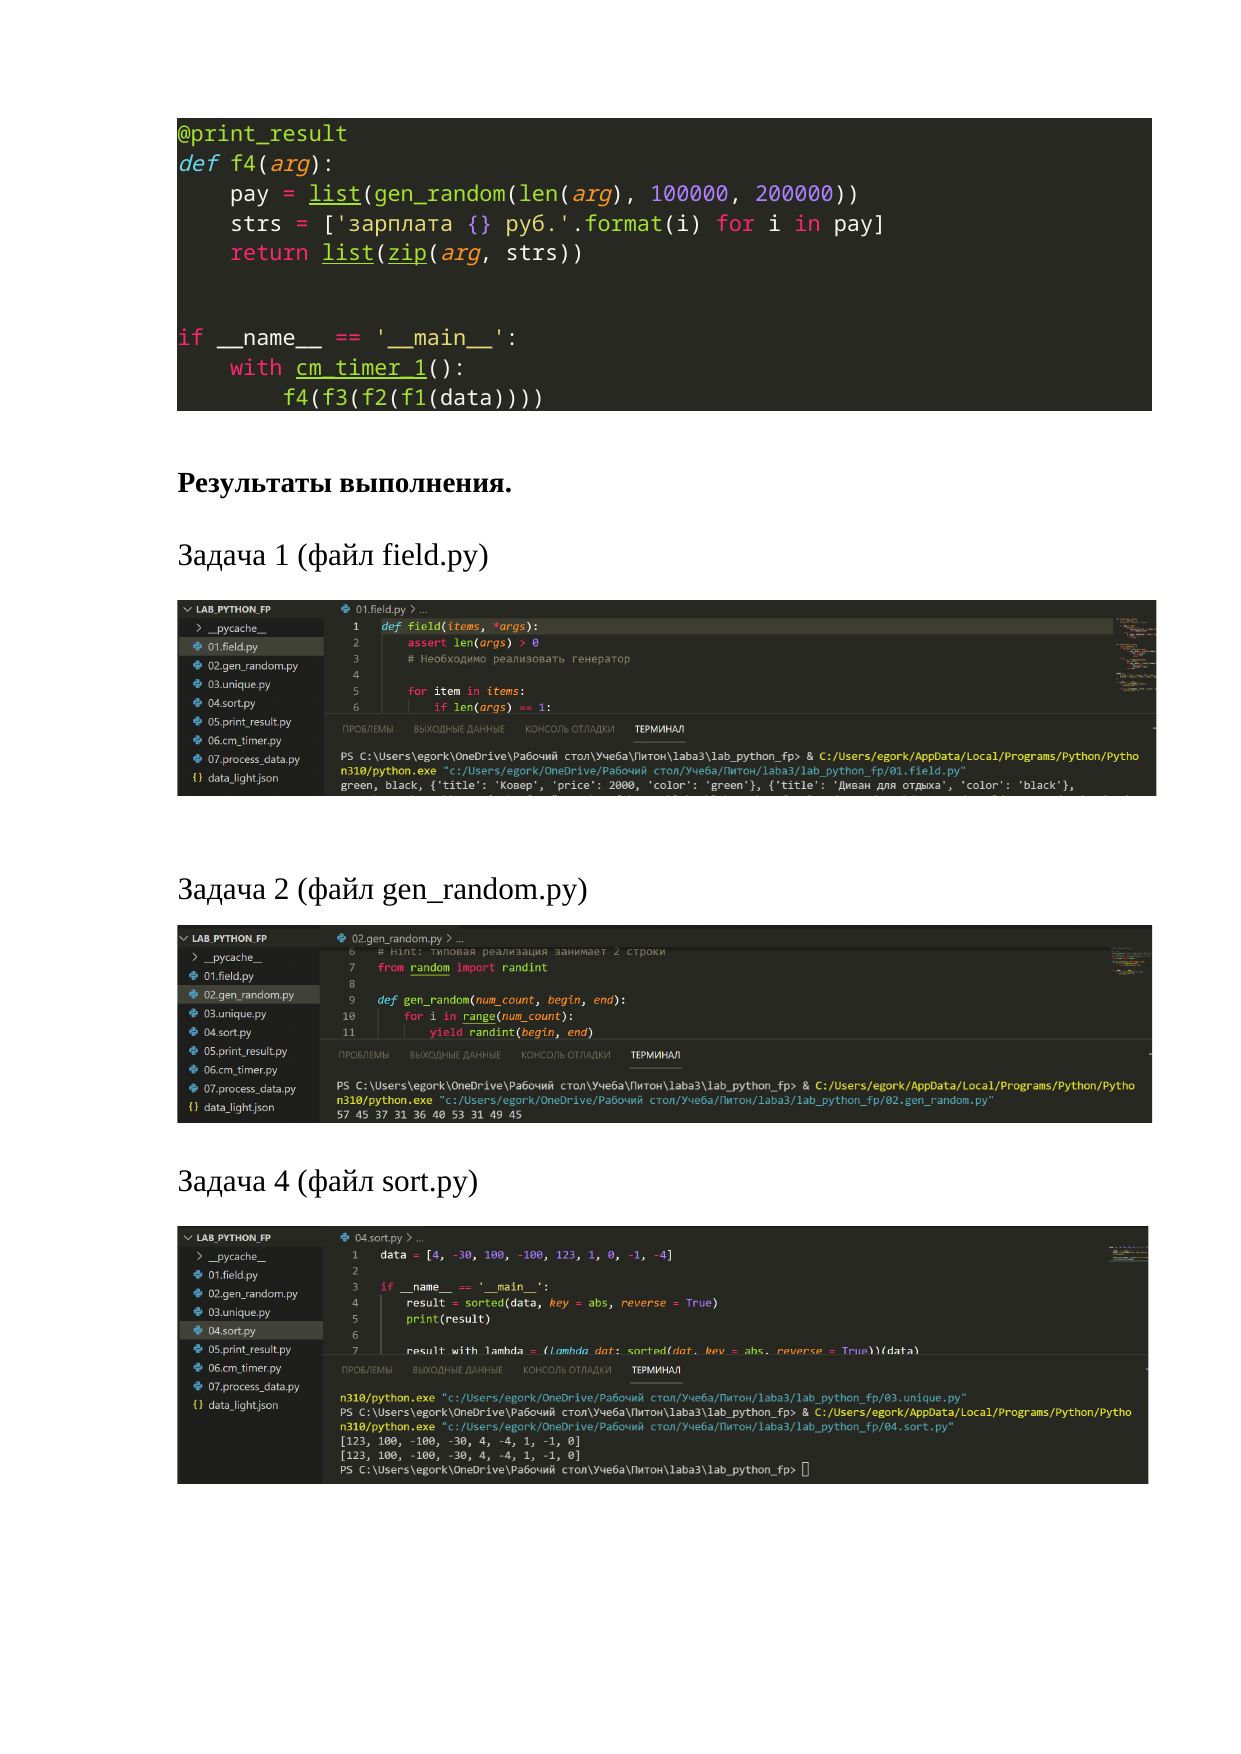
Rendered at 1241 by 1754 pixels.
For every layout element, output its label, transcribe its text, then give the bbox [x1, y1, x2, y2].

text Результаты выполнения. [177, 466, 1152, 499]
picture [177, 925, 1153, 1123]
text def f4(arg): [177, 148, 1152, 178]
text @print_result [177, 118, 1152, 148]
subtitle Задача 1 (файл field.py) [177, 537, 1152, 573]
picture [177, 1226, 1149, 1484]
picture [177, 600, 1157, 796]
text pay = list(gen_random(len(arg), 100000, 200000)) [177, 178, 1152, 207]
subtitle Задача 4 (файл sort.py) [177, 1162, 1152, 1198]
text Задача 2 (файл gen_random.py) [177, 870, 1152, 906]
text f4(f3(f2(f1(data)))) [177, 381, 1152, 411]
text strs = ['зарплата {} руб.'.format(i) for i in pay] [177, 207, 1152, 237]
text with cm_timer_1(): [177, 352, 1152, 381]
text if __name__ == '__main__': [177, 322, 1152, 352]
text return list(zip(arg, strs)) [177, 237, 1152, 267]
